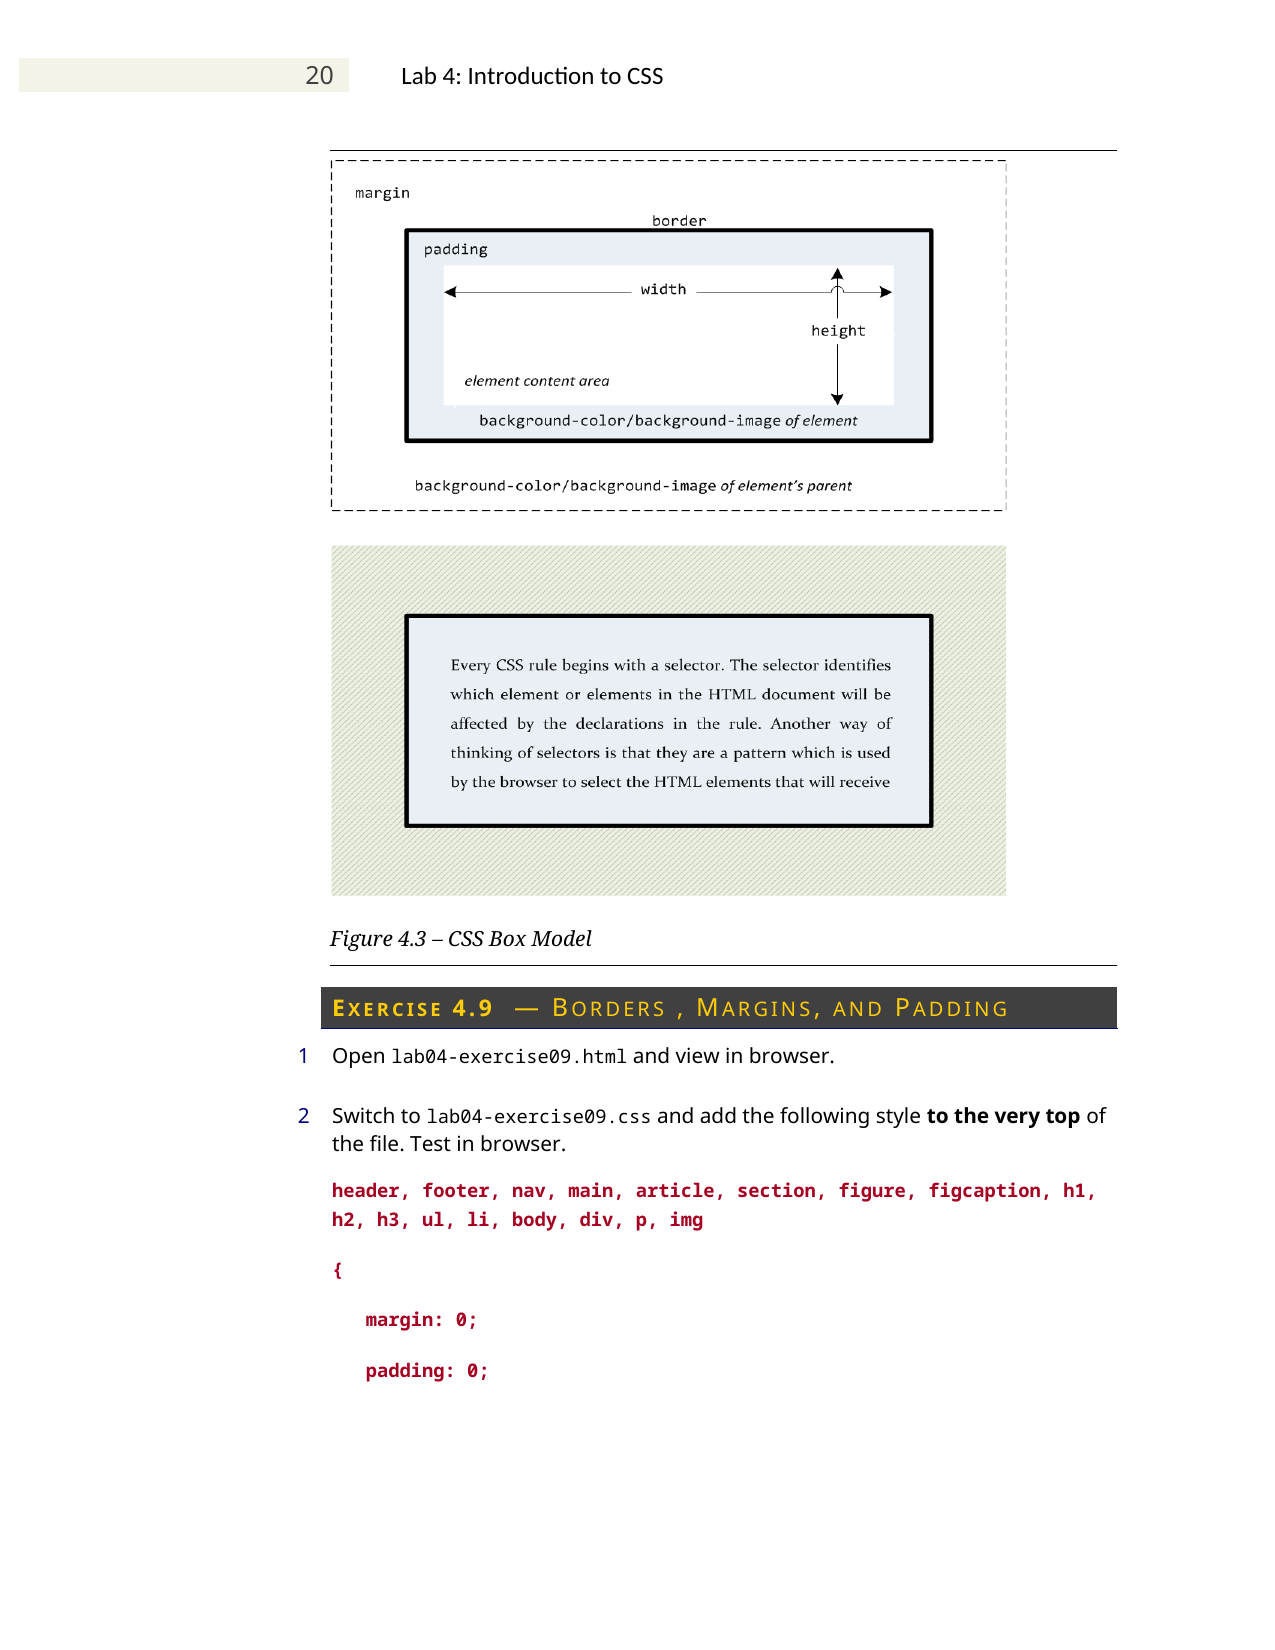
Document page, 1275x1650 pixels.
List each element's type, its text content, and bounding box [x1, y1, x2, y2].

text Figure 4.3 – CSS Box Model [330, 921, 1117, 965]
table_header Exercise 4. — Borders , Margins, and Padding [321, 987, 1117, 1028]
table_cell 2 [274, 1090, 321, 1406]
table_cell Open lab04-exercise09.html and view in browser. [321, 1029, 1117, 1090]
table_cell 1 [274, 1028, 321, 1090]
picture [330, 159, 1007, 896]
